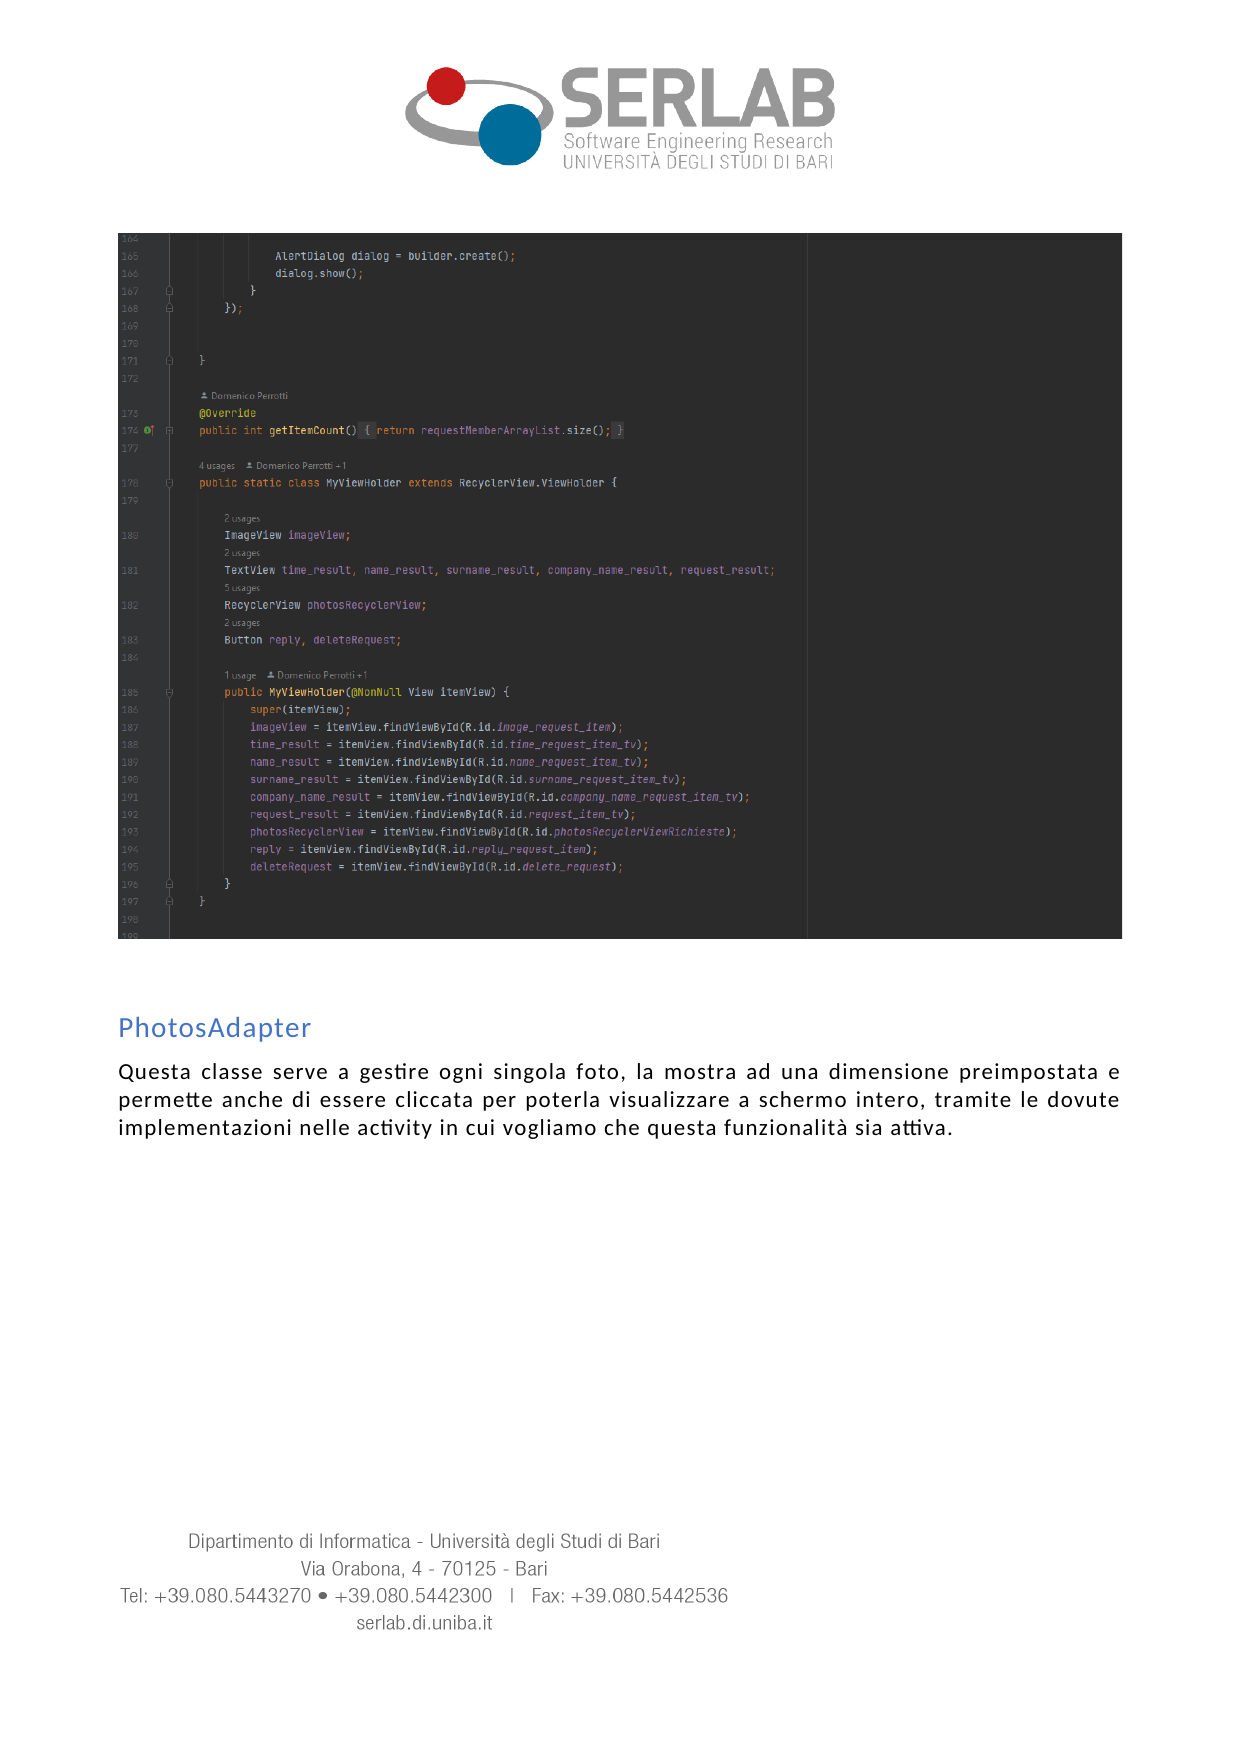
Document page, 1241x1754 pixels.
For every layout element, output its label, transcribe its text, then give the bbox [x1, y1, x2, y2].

text Questa classe serve a gestire ogni singola foto, la mostra ad una dimensione preimpostata e permette anche di essere cliccata per poterla visualizzare a schermo intero, tramite le dovute implementazioni nelle activity in cui vogliamo che questa funzionalità sia attiva. [118, 1057, 1122, 1141]
text PhotosAdapter [118, 1009, 1122, 1045]
picture [118, 233, 1123, 939]
picture [400, 65, 840, 171]
picture [118, 1531, 730, 1636]
